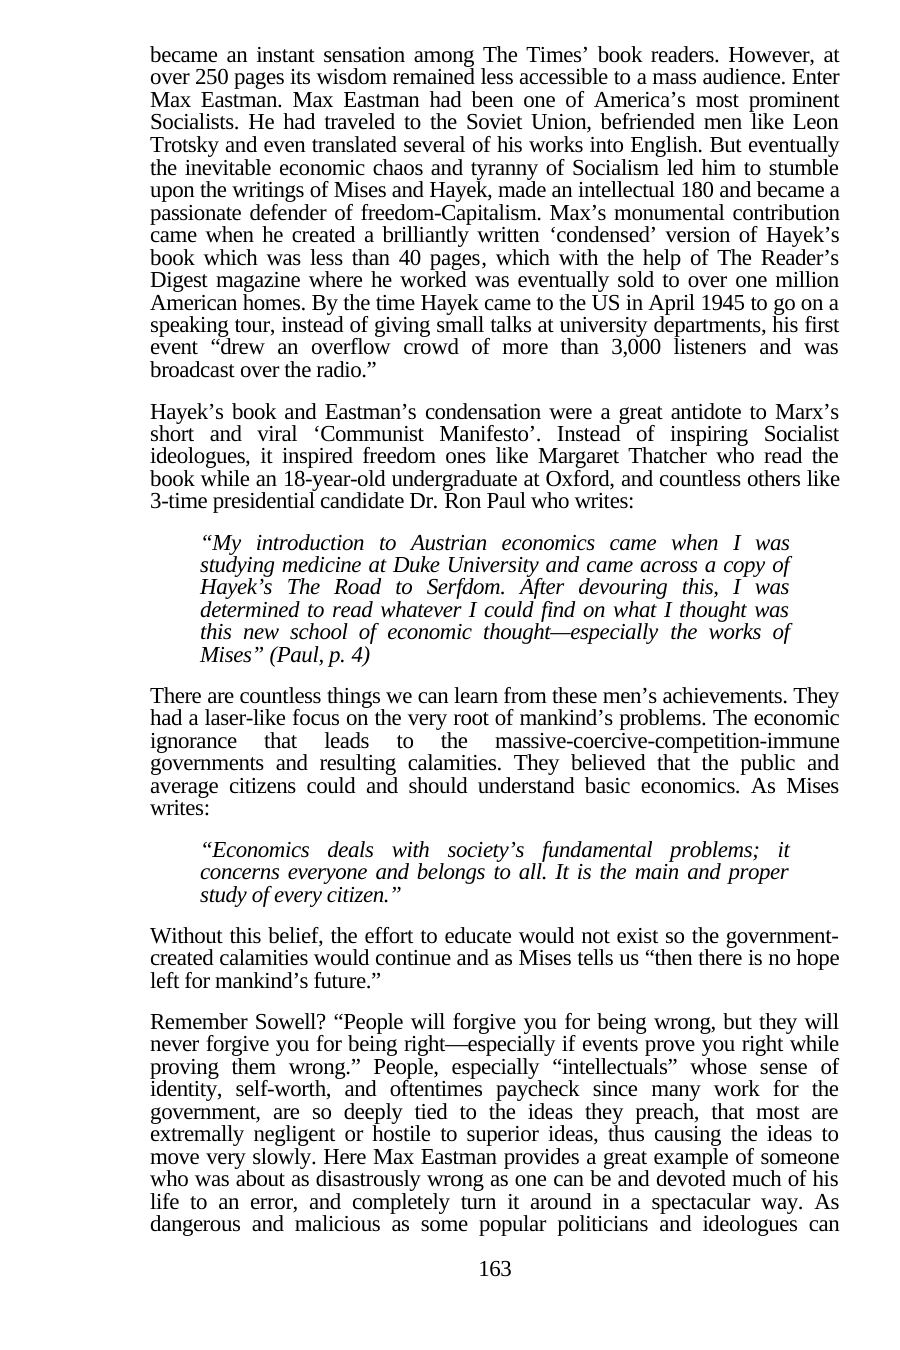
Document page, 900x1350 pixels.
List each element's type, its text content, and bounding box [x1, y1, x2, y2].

text Hayek’s book and Eastman’s condensation were a great antidote to Marx’s short and viral ‘Communist Manifesto’. Instead of inspiring Socialist ideologues, it inspired freedom ones like Margaret Thatcher who read the book while an 18-year-old undergraduate at Oxford, and countless others like 3-time presidential candidate Dr. Ron Paul who writes: [150, 401, 840, 513]
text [150, 45, 840, 382]
text Without this belief, the effort to educate would not exist so the government-created calamities would continue and as Mises tells us “then there is no hope left for mankind’s future.” [150, 926, 840, 993]
text “My introduction to Austrian economics came when I was studying medicine at Duke University and came across a copy of Hayek’s The Road to Serfdom. After devouring this, I was determined to read whatever I could find on what I thought was this new school of economic thought—especially the works of Mises” (Paul, p. 4) [200, 532, 790, 667]
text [150, 1012, 840, 1237]
text “Economics deals with society’s fundamental problems; it concerns everyone and belongs to all. It is the main and proper study of every citizen.” [200, 839, 790, 907]
text There are countless things we can learn from these men’s achievements. They had a laser-like focus on the very root of mankind’s problems. The economic ignorance that leads to the massive-coercive-competition-immune governments and resulting calamities. They believed that the public and average citizens could and should understand basic economics. As Mises writes: [150, 686, 840, 821]
